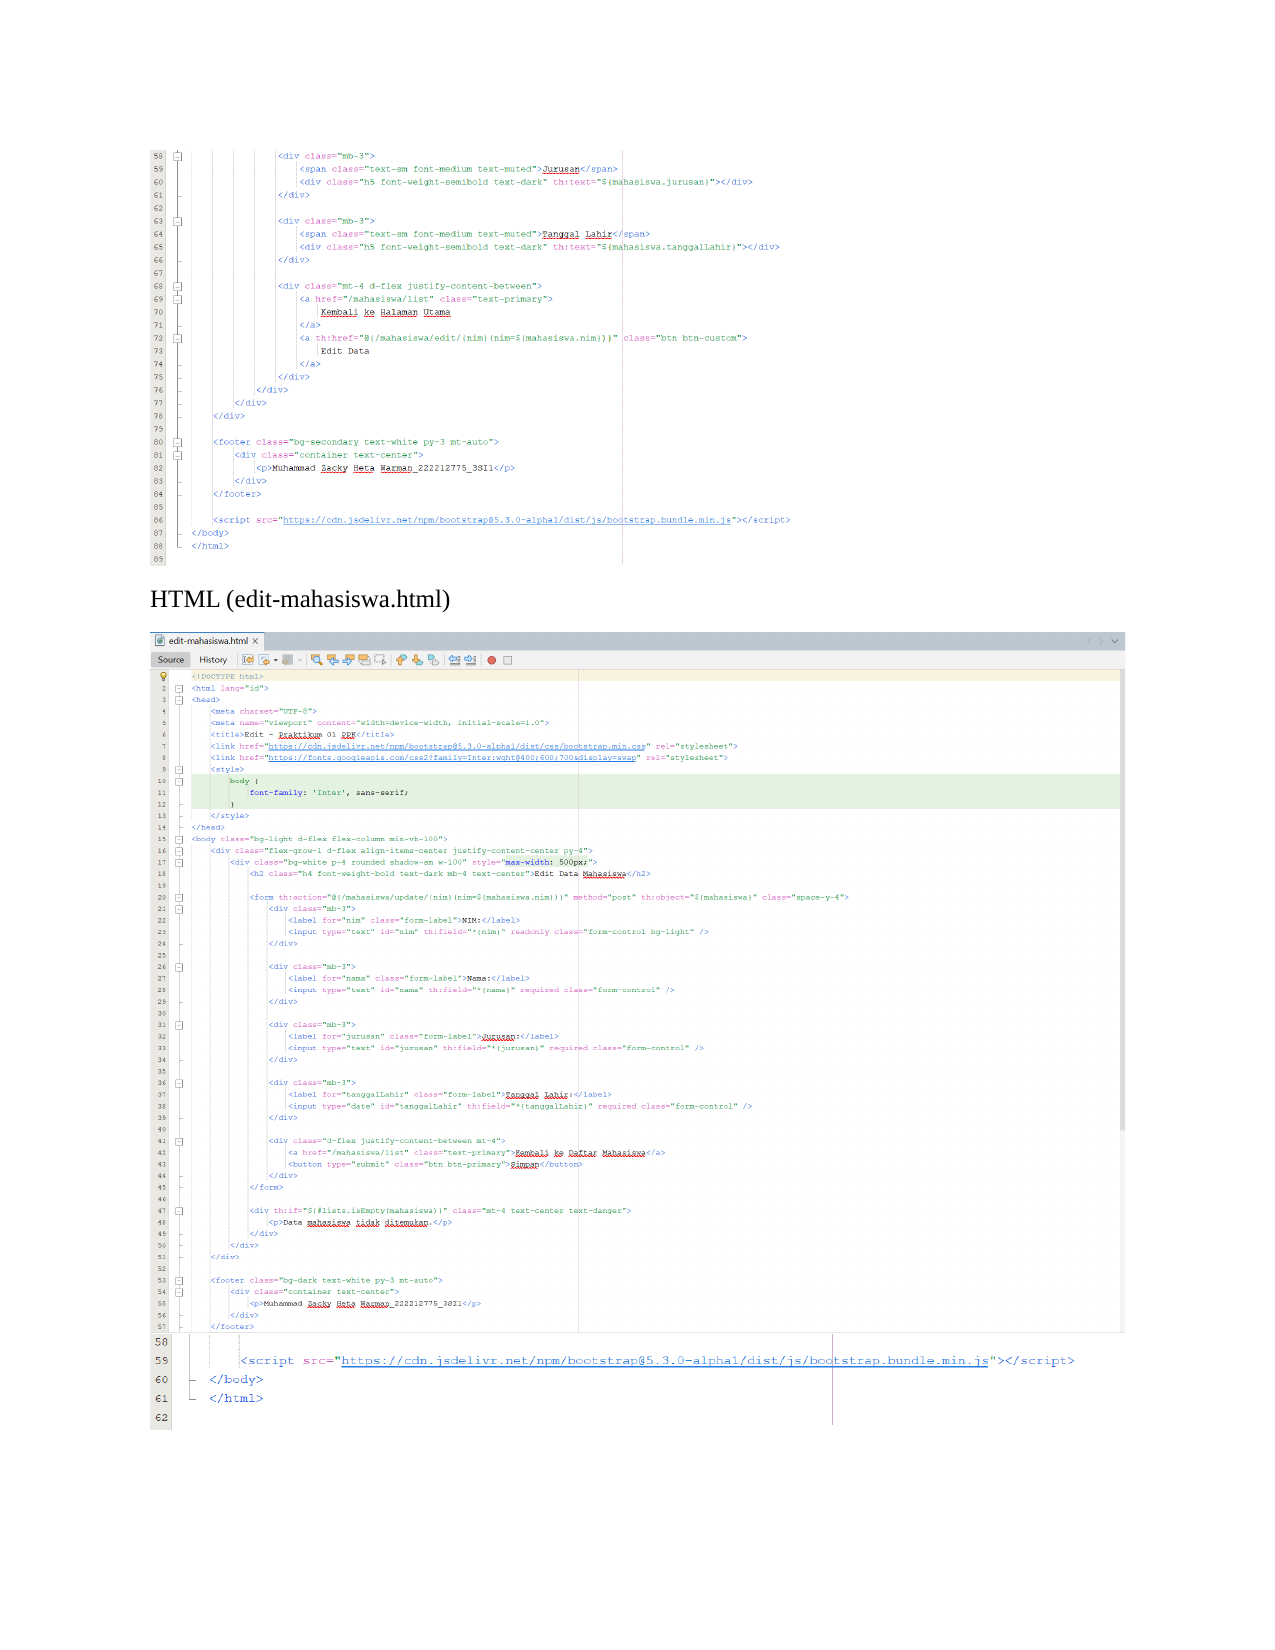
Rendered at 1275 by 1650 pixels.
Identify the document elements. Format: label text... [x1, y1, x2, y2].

text HTML (edit-mahasiswa.html) [150, 584, 1125, 613]
picture [150, 632, 1125, 1333]
picture [150, 1334, 1125, 1430]
picture [150, 150, 806, 566]
